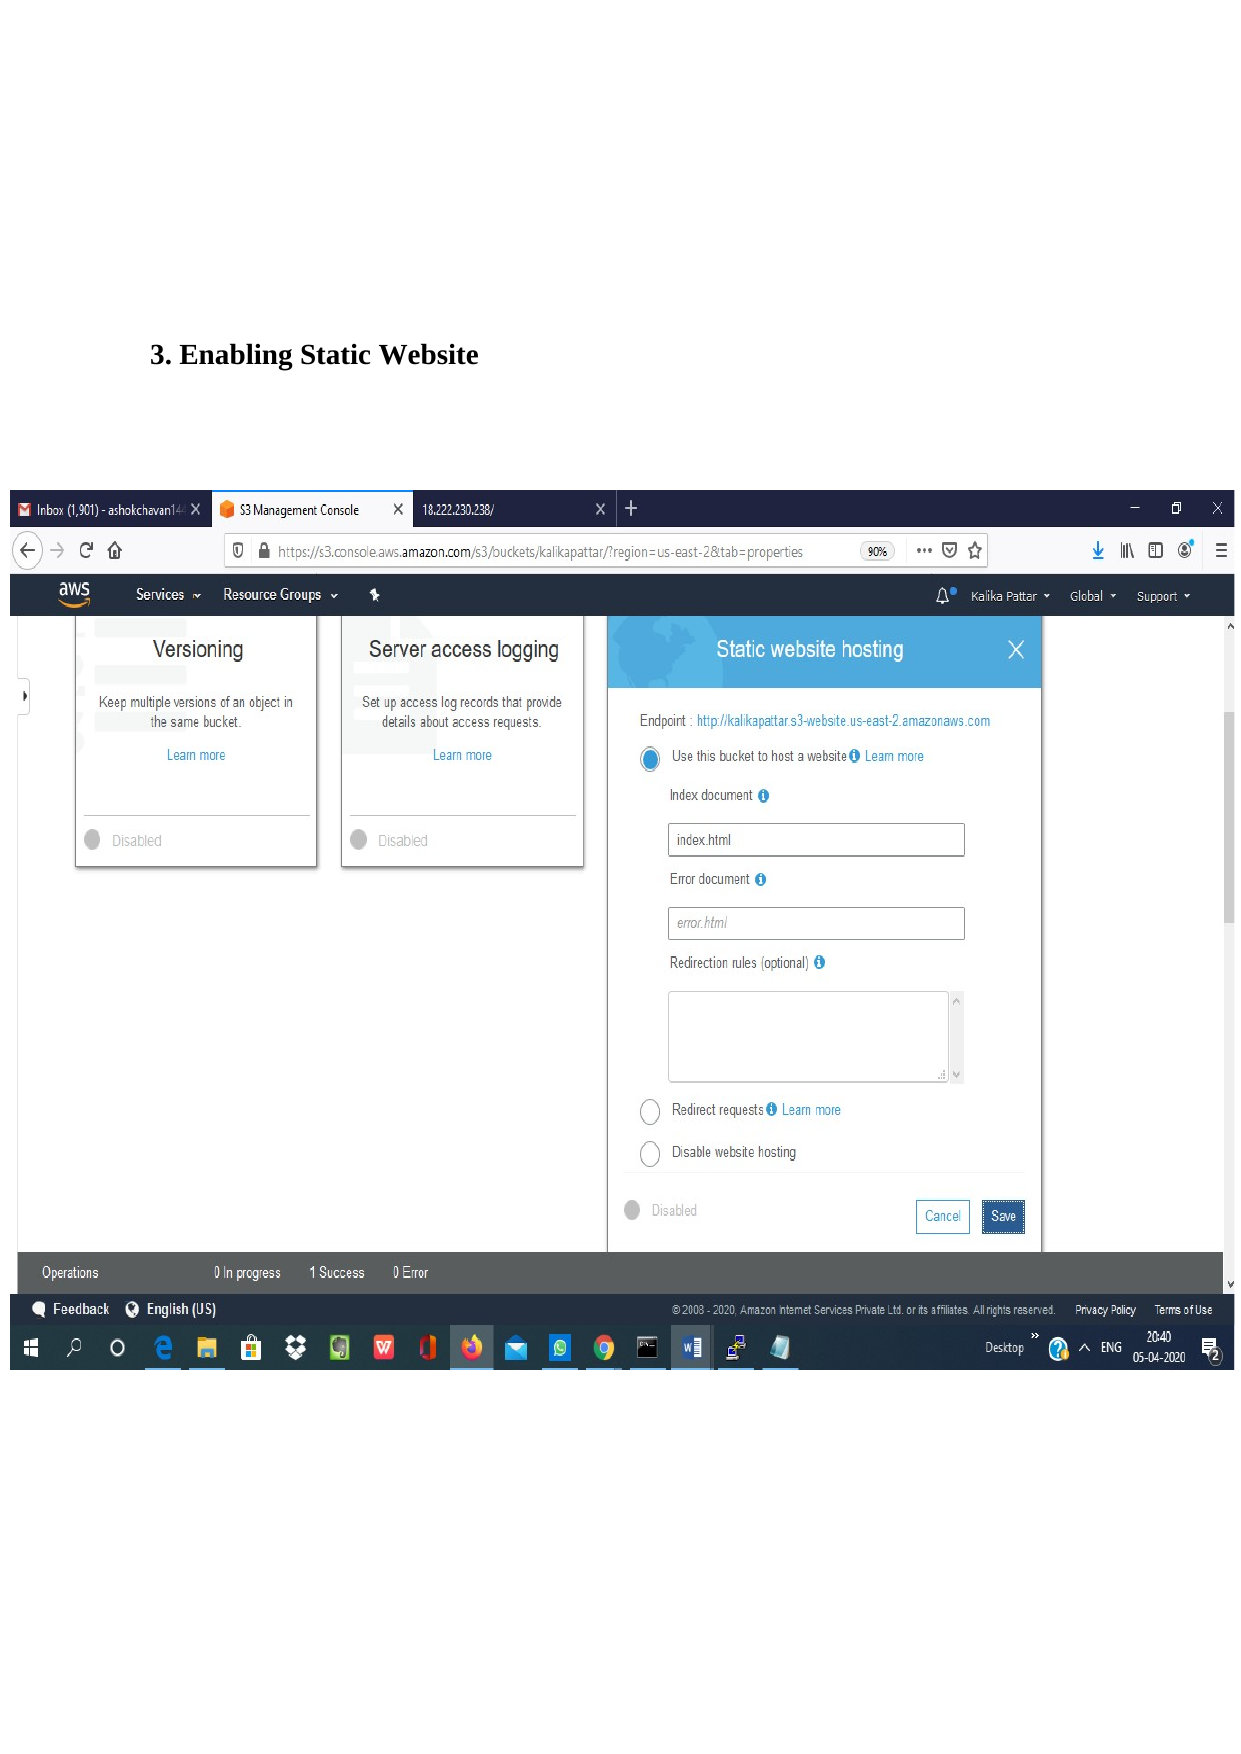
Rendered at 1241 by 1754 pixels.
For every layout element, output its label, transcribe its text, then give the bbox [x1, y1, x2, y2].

picture [9, 490, 1233, 1369]
text 3. Enabling Static Website [150, 337, 1090, 371]
